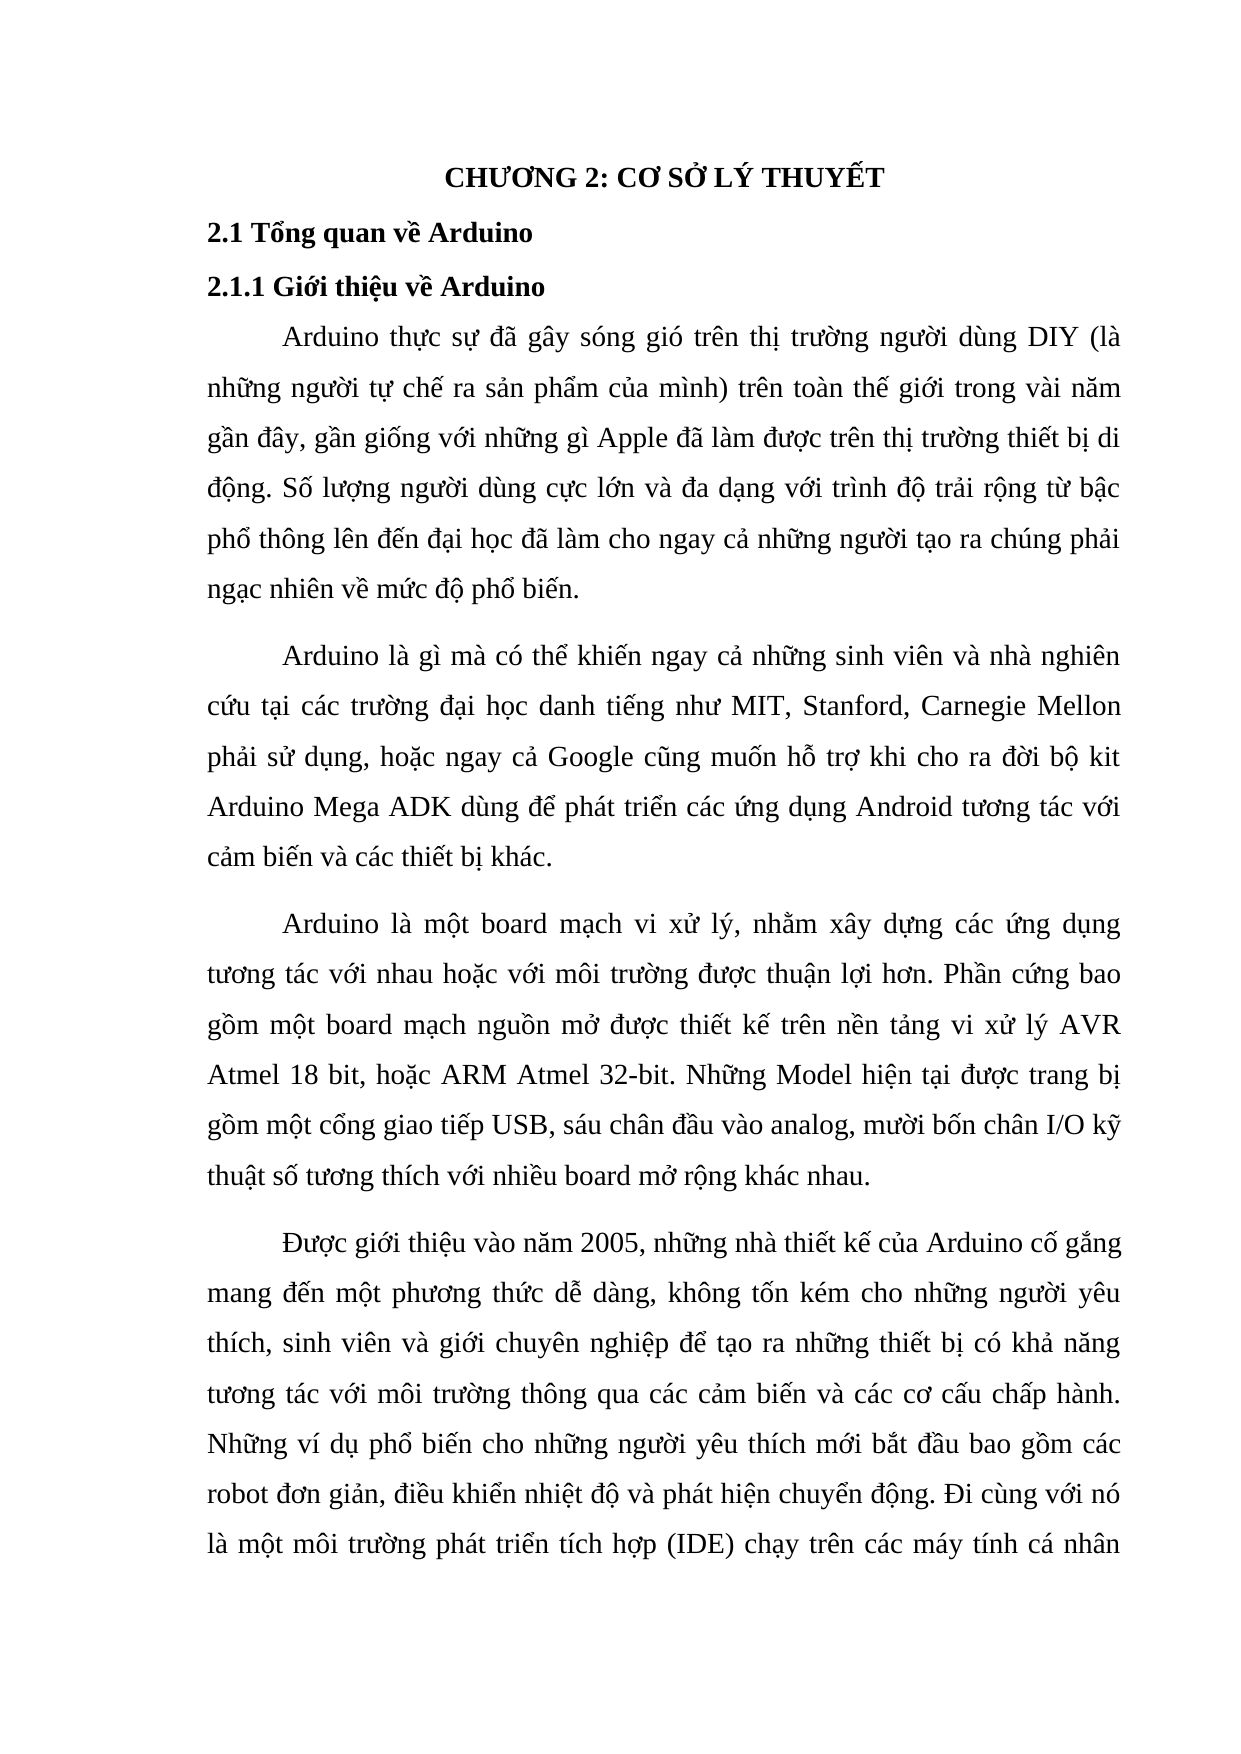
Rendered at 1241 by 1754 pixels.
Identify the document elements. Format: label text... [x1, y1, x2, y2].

text Tổng quan về Arduino [207, 215, 1122, 248]
text Arduino là một board mạch vi xử lý, nhằm xây dựng các ứng dụng tương tác với nhau hoặc với môi trường được thuận lợi hơn. Phần cứng bao gồm một board mạch nguồn mở được thiết kế trên nền tảng vi xử lý AVR Atmel 18 bit, hoặc ARM Atmel 32-bit. Những Model hiện tại được trang bị gồm một cổng giao tiếp USB, sáu chân đầu vào analog, mười bốn chân I/O kỹ thuật số tương thích với nhiều board mở rộng khác nhau. [207, 906, 1122, 1191]
subtitle CƠ SỞ LÝ THUYẾT [207, 160, 1122, 194]
text Arduino thực sự đã gây sóng gió trên thị trường người dùng DIY (là những người tự chế ra sản phẩm của mình) trên toàn thế giới trong vài năm gần đây, gần giống với những gì Apple đã làm được trên thị trường thiết bị di động. Số lượng người dùng cực lớn và đa dạng với trình độ trải rộng từ bậc phổ thông lên đến đại học đã làm cho ngay cả những người tạo ra chúng phải ngạc nhiên về mức độ phổ biến. [207, 319, 1122, 604]
text Giới thiệu về Arduino [207, 269, 1122, 303]
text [207, 1225, 1122, 1560]
text Arduino là gì mà có thể khiến ngay cả những sinh viên và nhà nghiên cứu tại các trường đại học danh tiếng như MIT, Stanford, Carnegie Mellon phải sử dụng, hoặc ngay cả Google cũng muốn hỗ trợ khi cho ra đời bộ kit Arduino Mega ADK dùng để phát triển các ứng dụng Android tương tác với cảm biến và các thiết bị khác. [207, 638, 1122, 873]
